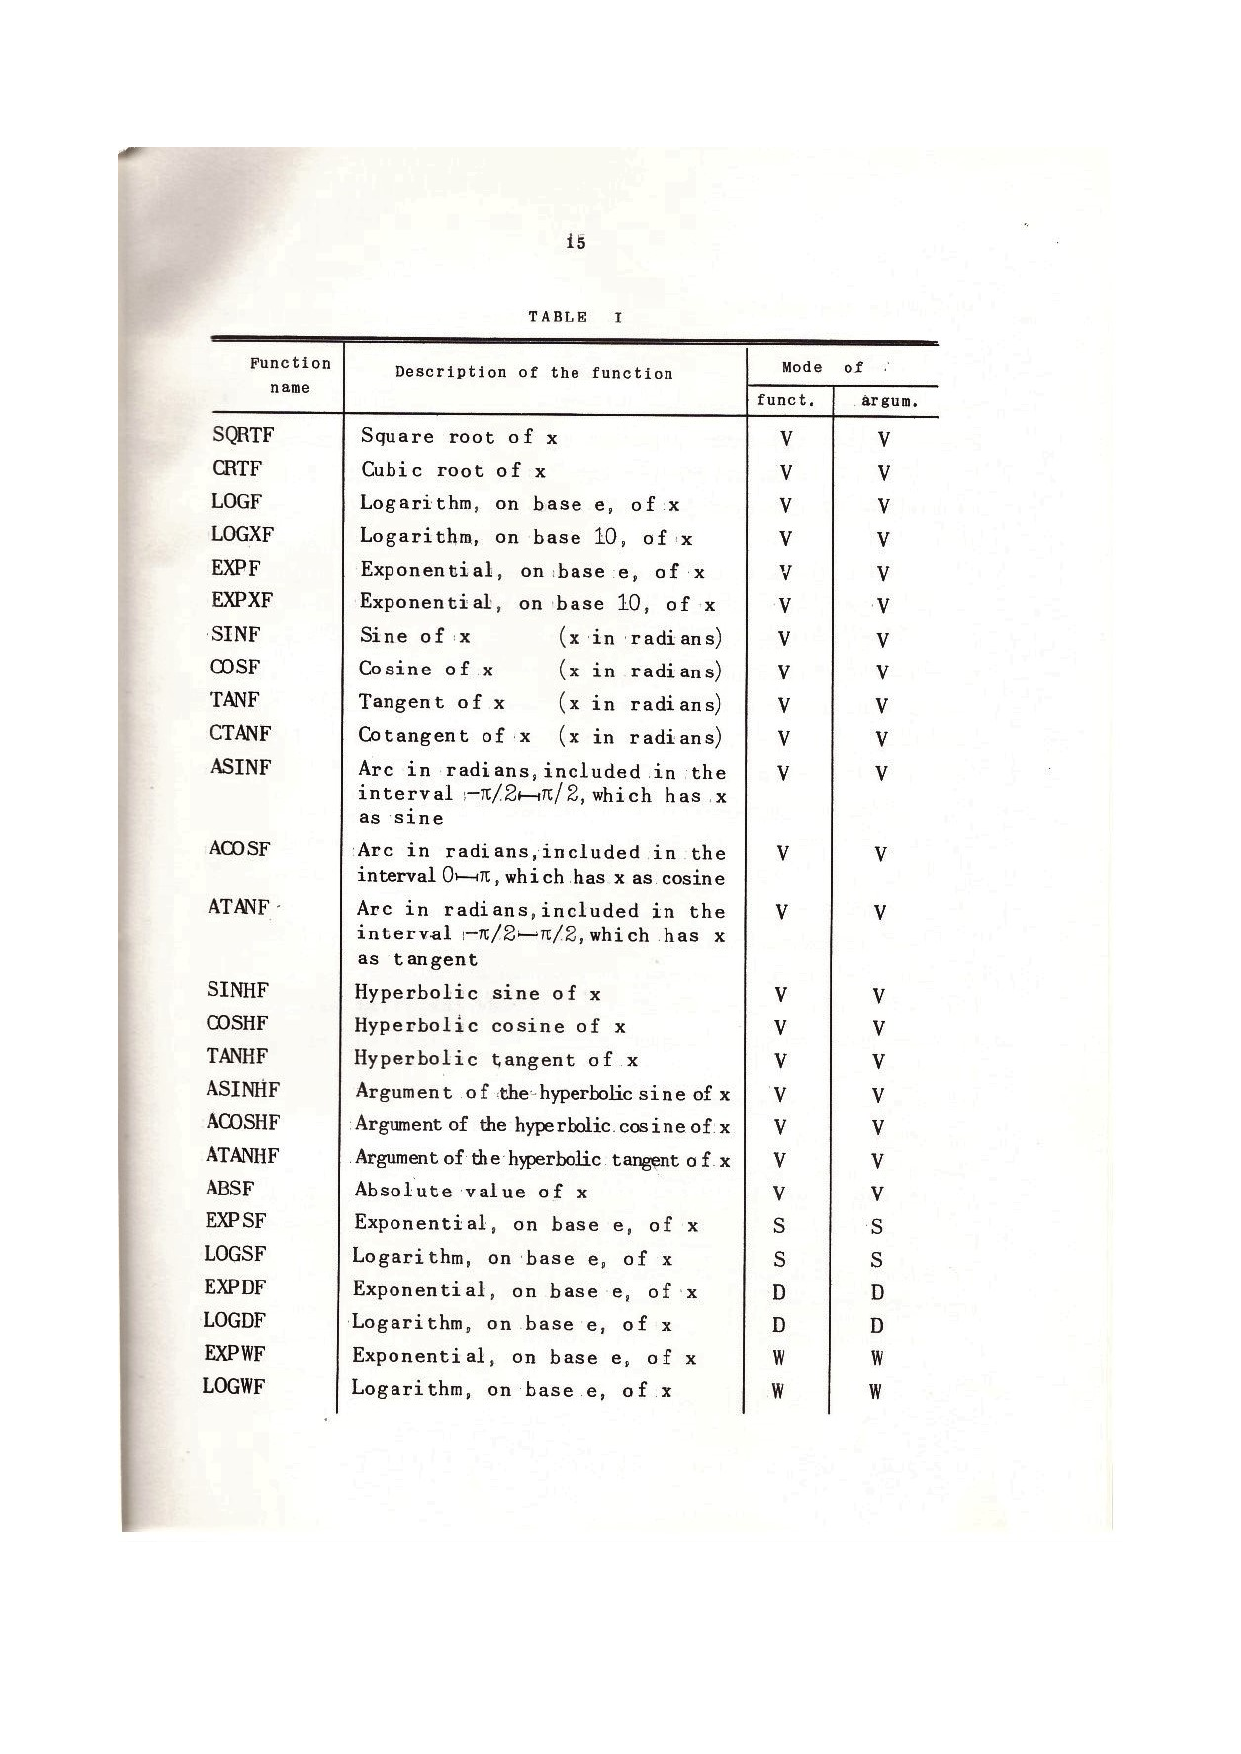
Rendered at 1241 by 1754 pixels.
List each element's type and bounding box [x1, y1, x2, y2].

picture [118, 147, 1123, 1542]
